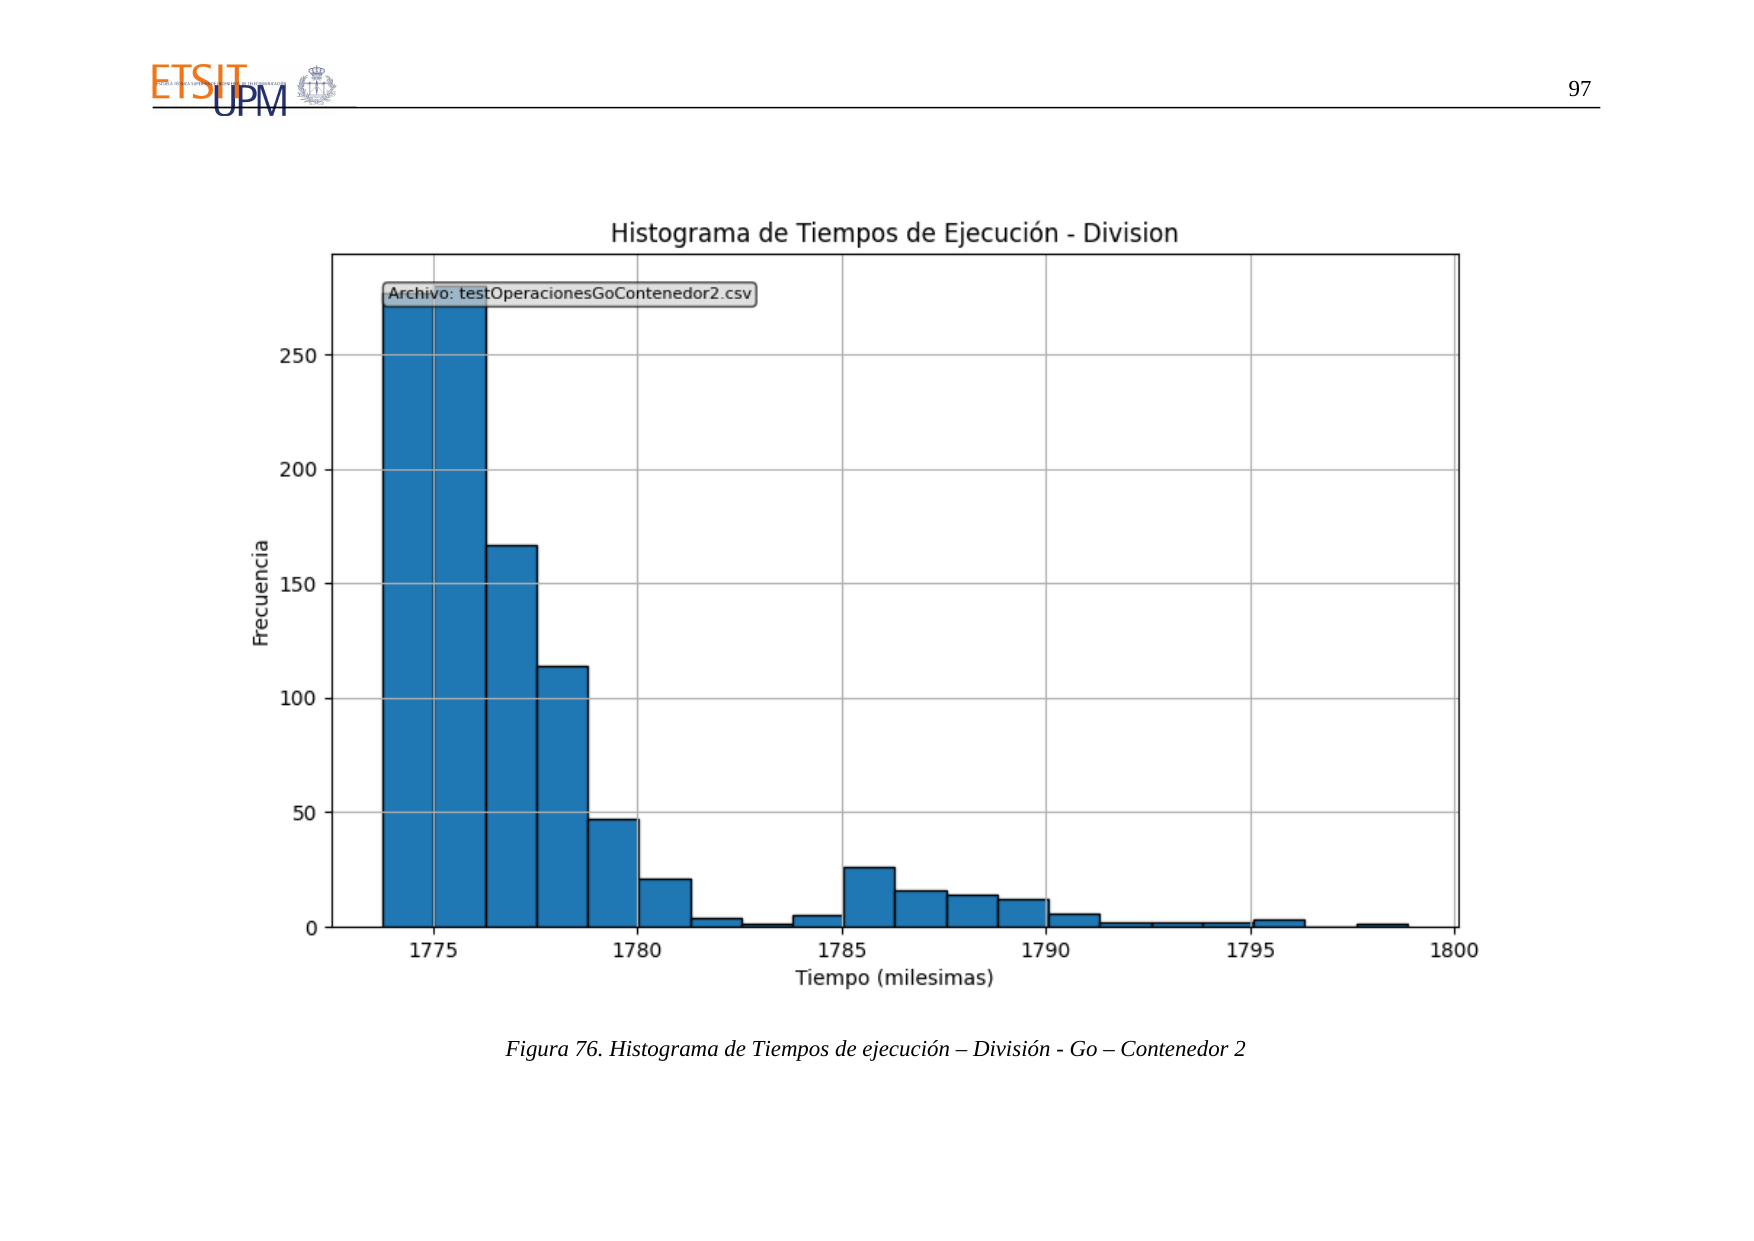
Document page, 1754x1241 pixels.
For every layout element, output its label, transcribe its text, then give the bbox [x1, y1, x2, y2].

picture [151, 63, 338, 117]
text Figura 76. Histograma de Tiempos de ejecución – División - Go – Contenedor 2 [150, 1035, 1604, 1061]
picture [150, 150, 1604, 1023]
